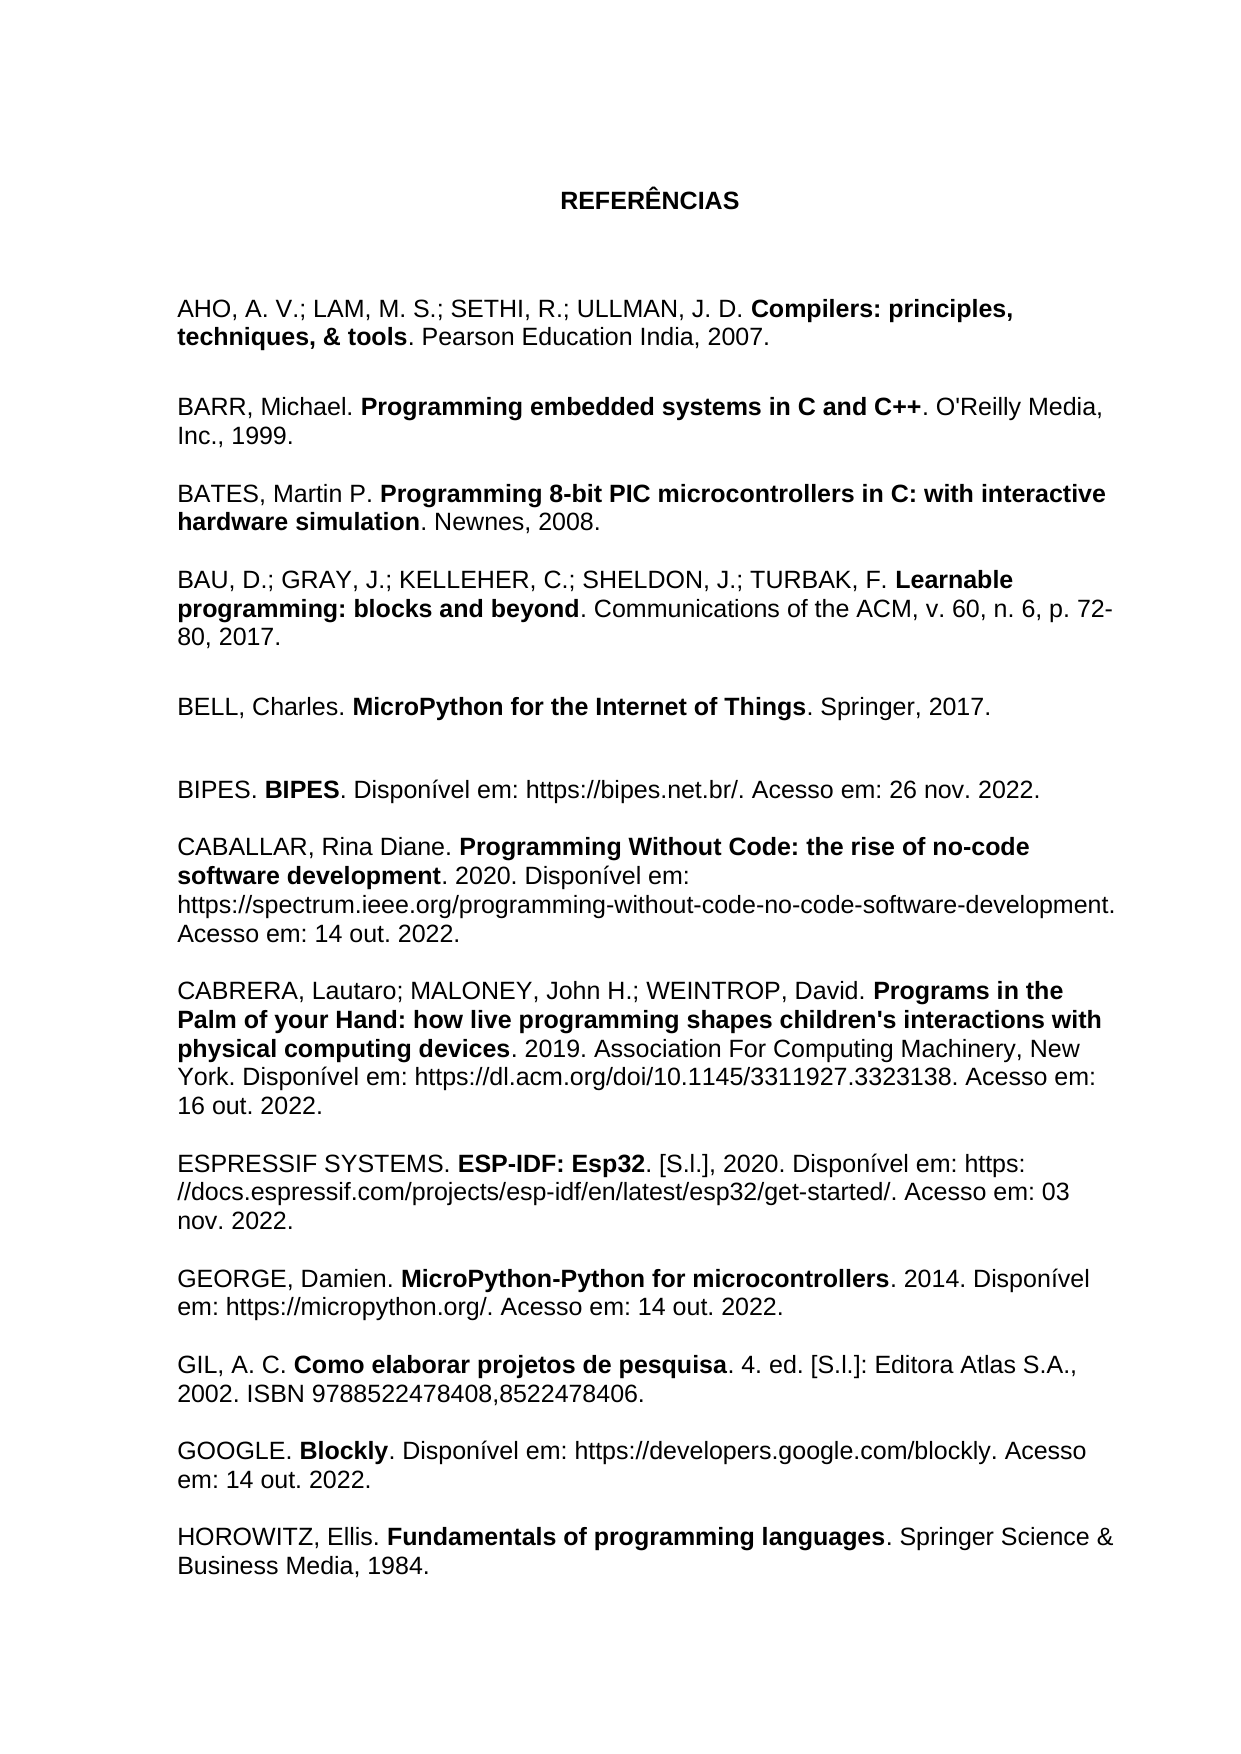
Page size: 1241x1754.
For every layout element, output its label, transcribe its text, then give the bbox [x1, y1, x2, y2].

text AHO, A. V.; LAM, M. S.; SETHI, R.; ULLMAN, J. D. Compilers: principles, techniques, & tools. Pearson Education India, 2007. [177, 294, 1122, 351]
text GOOGLE. Blockly. Disponível em: https://developers.google.com/blockly. Acesso em: 14 out. 2022. [177, 1436, 1122, 1494]
text //docs.espressif.com/projects/esp-idf/en/latest/esp32/get-started/. Acesso em: 03 nov. 2022. [177, 1177, 1122, 1235]
text ESPRESSIF SYSTEMS. ESP-IDF: Esp32. [S.l.], 2020. Disponível em: https: [177, 1149, 1122, 1177]
text CABALLAR, Rina Diane. Programming Without Code: the rise of no-code software development. 2020. Disponível em: https://spectrum.ieee.org/programming-without-code-no-code-software-development. Acesso em: 14 out. 2022. [177, 832, 1122, 947]
text BATES, Martin P. Programming 8-bit PIC microcontrollers in C: with interactive hardware simulation. Newnes, 2008. [177, 479, 1122, 536]
text REFERÊNCIAS [177, 186, 1122, 215]
text BELL, Charles. MicroPython for the Internet of Things. Springer, 2017. [177, 692, 1122, 721]
text CABRERA, Lautaro; MALONEY, John H.; WEINTROP, David. Programs in the Palm of your Hand: how live programming shapes children's interactions with physical computing devices. 2019. Association For Computing Machinery, New York. Disponível em: https://dl.acm.org/doi/10.1145/3311927.3323138. Acesso em: 16 out. 2022. [177, 976, 1122, 1120]
text GIL, A. C. Como elaborar projetos de pesquisa. 4. ed. [S.l.]: Editora Atlas S.A., 2002. ISBN 9788522478408,8522478406. [177, 1350, 1122, 1407]
text GEORGE, Damien. MicroPython-Python for microcontrollers. 2014. Disponível em: https://micropython.org/. Acesso em: 14 out. 2022. [177, 1264, 1122, 1321]
text BARR, Michael. Programming embedded systems in C and C++. O'Reilly Media, Inc., 1999. [177, 392, 1122, 450]
text HOROWITZ, Ellis. Fundamentals of programming languages. Springer Science & Business Media, 1984. [177, 1522, 1122, 1580]
text BAU, D.; GRAY, J.; KELLEHER, C.; SHELDON, J.; TURBAK, F. Learnable programming: blocks and beyond. Communications of the ACM, v. 60, n. 6, p. 72-80, 2017. [177, 565, 1122, 651]
text BIPES. BIPES. Disponível em: https://bipes.net.br/. Acesso em: 26 nov. 2022. [177, 775, 1122, 804]
